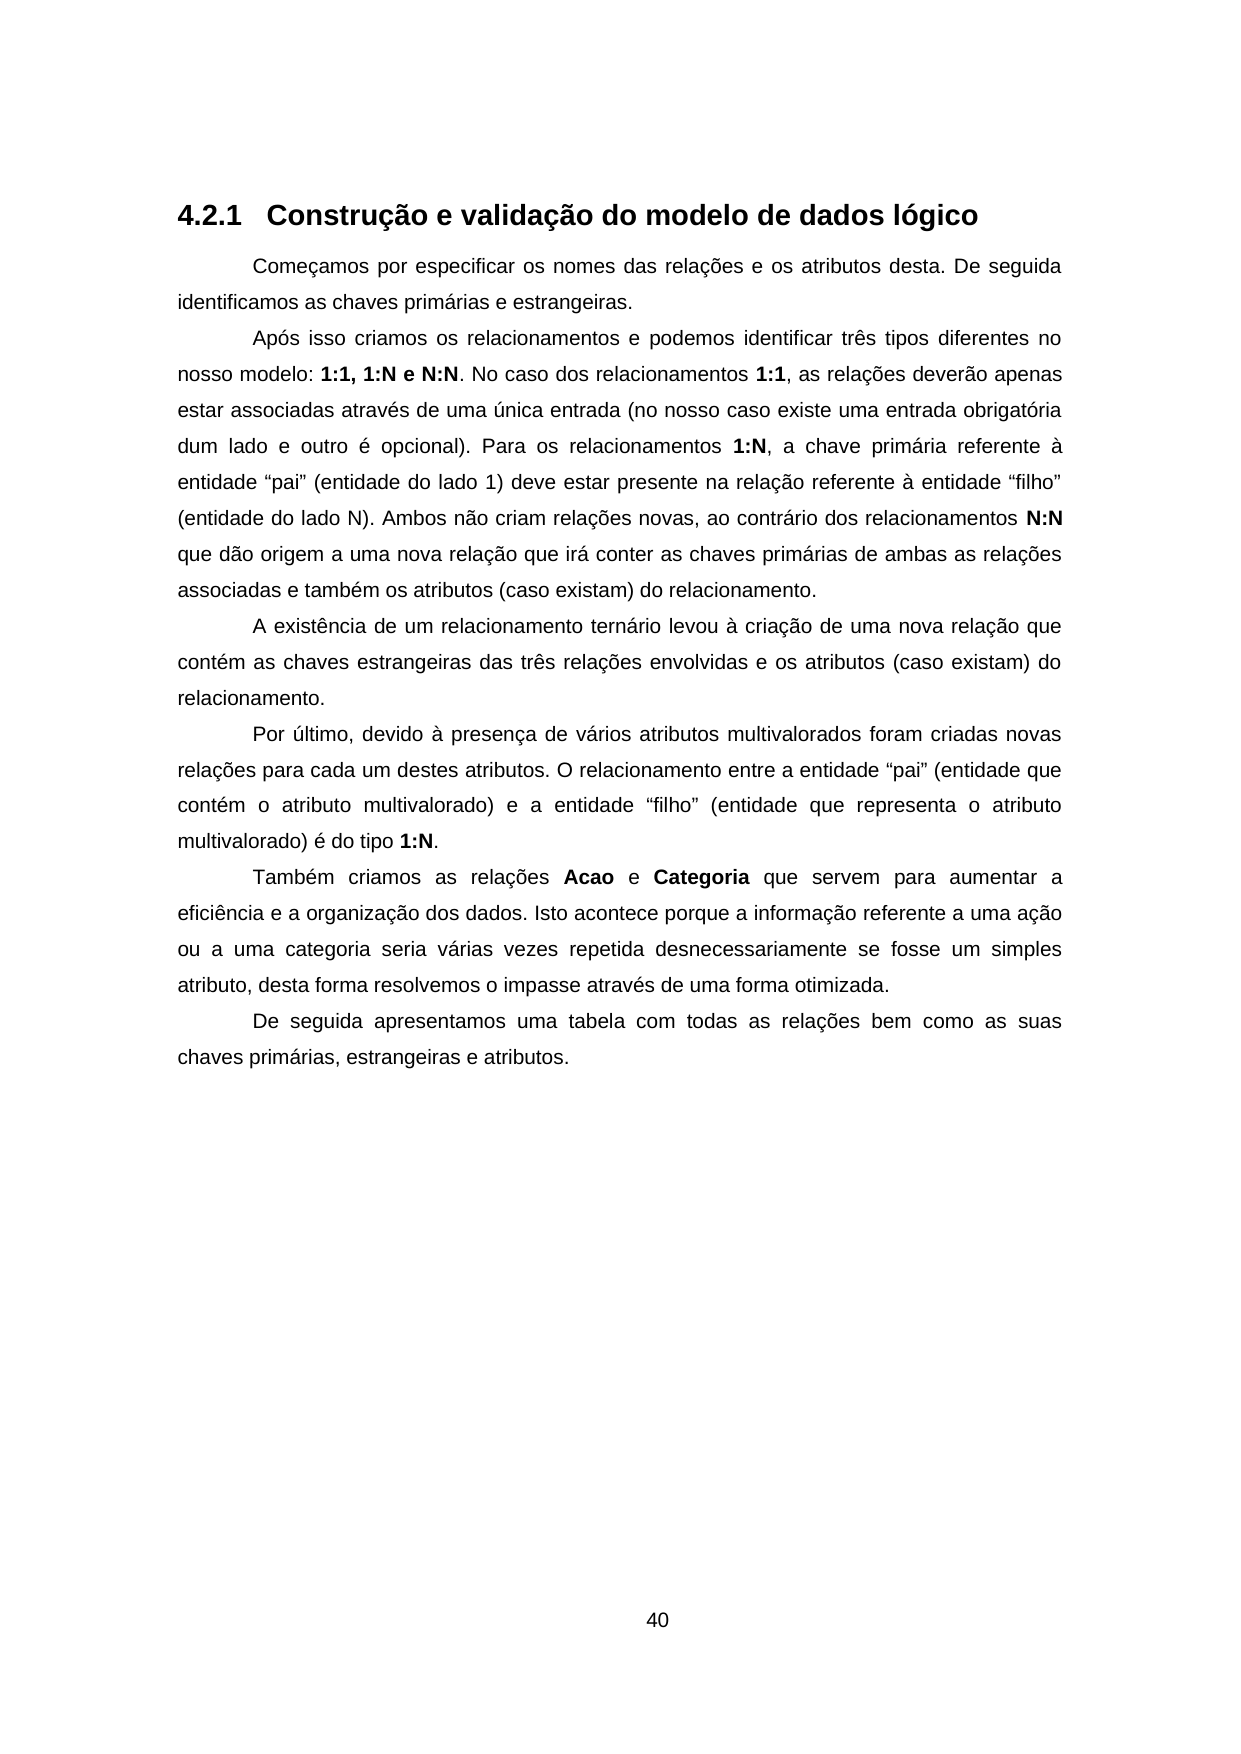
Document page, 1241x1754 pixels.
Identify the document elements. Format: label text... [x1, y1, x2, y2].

text A existência de um relacionamento ternário levou à criação de uma nova relação que contém as chaves estrangeiras das três relações envolvidas e os atributos (caso existam) do relacionamento. [177, 614, 1063, 709]
text Após isso criamos os relacionamentos e podemos identificar três tipos diferentes no nosso modelo: 1:1, 1:N e N:N. No caso dos relacionamentos 1:1, as relações deverão apenas estar associadas através de uma única entrada (no nosso caso existe uma entrada obrigatória dum lado e outro é opcional). Para os relacionamentos 1:N, a chave primária referente à entidade “pai” (entidade do lado 1) deve estar presente na relação referente à entidade “filho” (entidade do lado N). Ambos não criam relações novas, ao contrário dos relacionamentos N:N que dão origem a uma nova relação que irá conter as chaves primárias de ambas as relações associadas e também os atributos (caso existam) do relacionamento. [177, 326, 1063, 602]
text Também criamos as relações Acao e Categoria que servem para aumentar a eficiência e a organização dos dados. Isto acontece porque a informação referente a uma ação ou a uma categoria seria várias vezes repetida desnecessariamente se fosse um simples atributo, desta forma resolvemos o impasse através de uma forma otimizada. [177, 865, 1063, 997]
text Construção e validação do modelo de dados lógico [177, 198, 1063, 231]
text Começamos por especificar os nomes das relações e os atributos desta. De seguida identificamos as chaves primárias e estrangeiras. [177, 254, 1063, 314]
text Por último, devido à presença de vários atributos multivalorados foram criadas novas relações para cada um destes atributos. O relacionamento entre a entidade “pai” (entidade que contém o atributo multivalorado) e a entidade “filho” (entidade que representa o atributo multivalorado) é do tipo 1:N. [177, 721, 1063, 853]
text De seguida apresentamos uma tabela com todas as relações bem como as suas chaves primárias, estrangeiras e atributos. [177, 1009, 1063, 1069]
